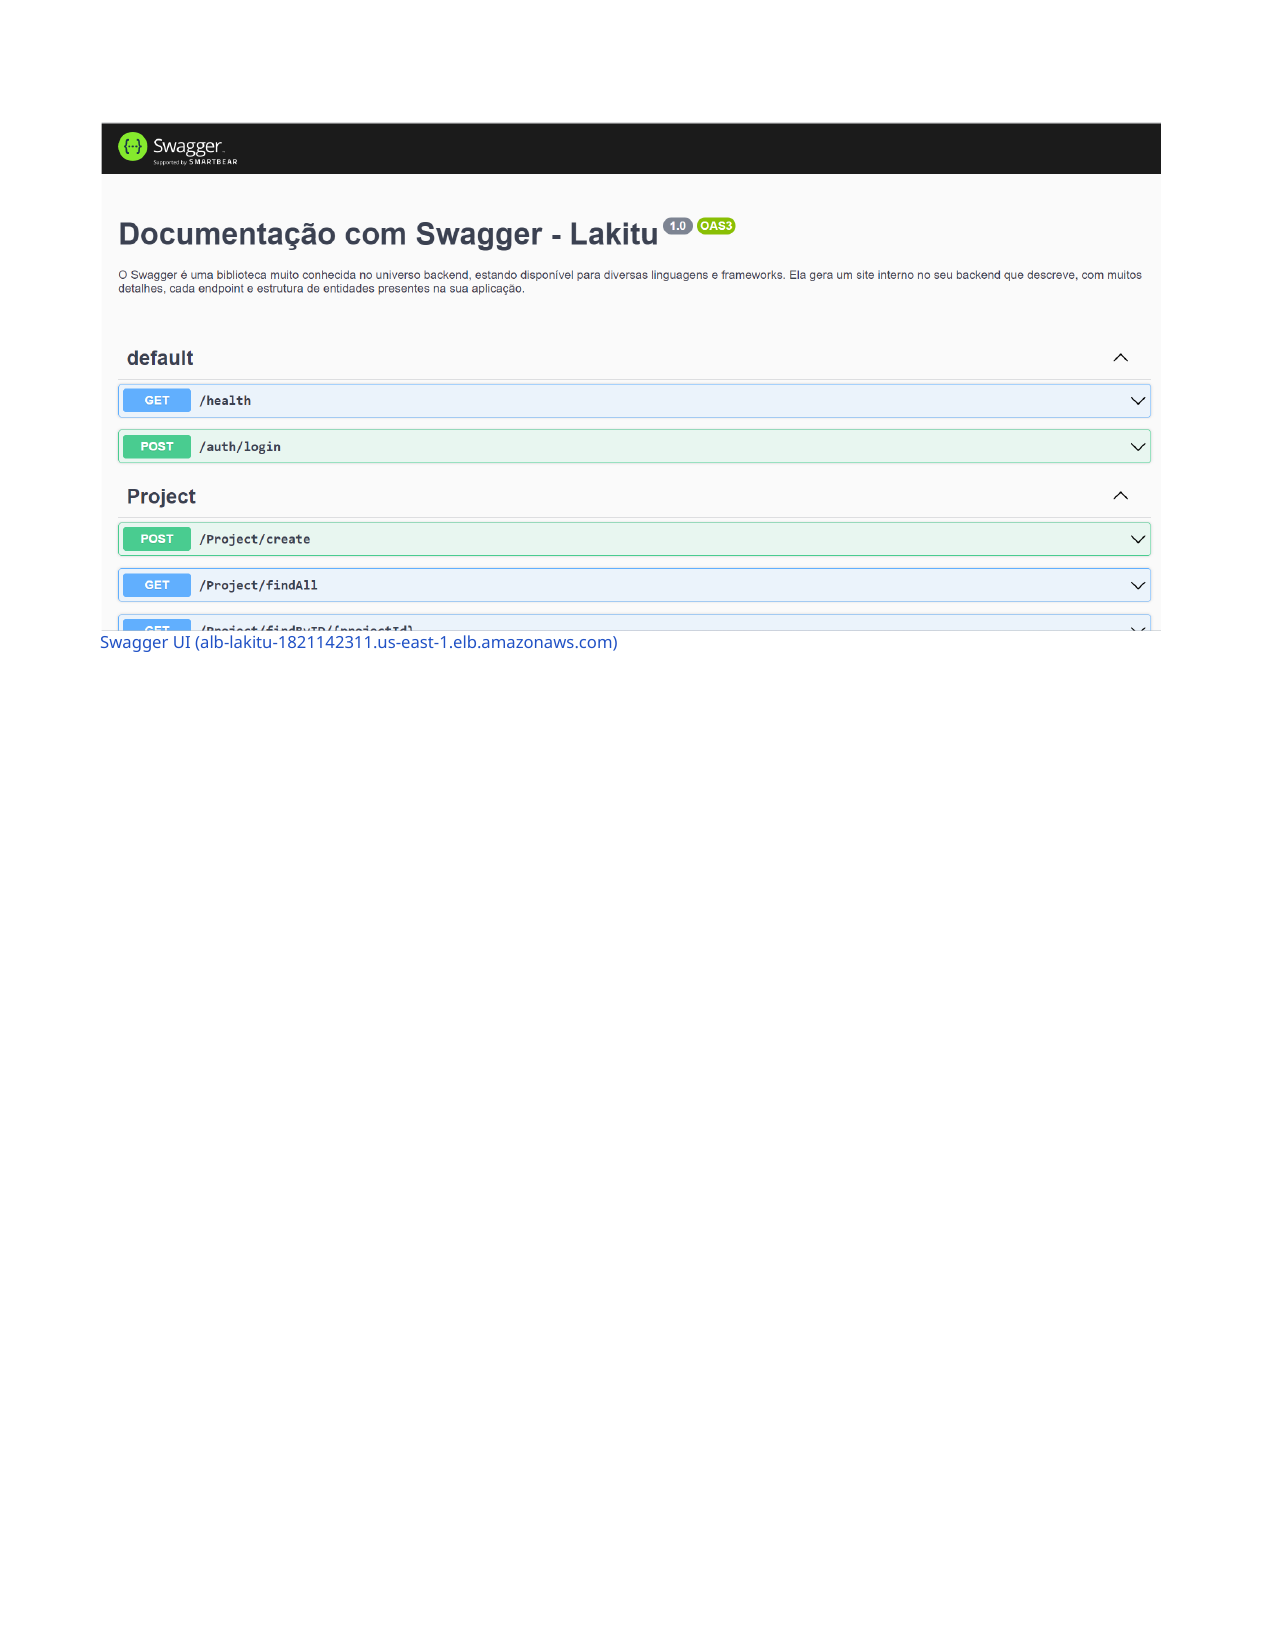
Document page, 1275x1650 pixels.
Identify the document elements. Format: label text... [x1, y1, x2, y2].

picture [101, 122, 1161, 631]
